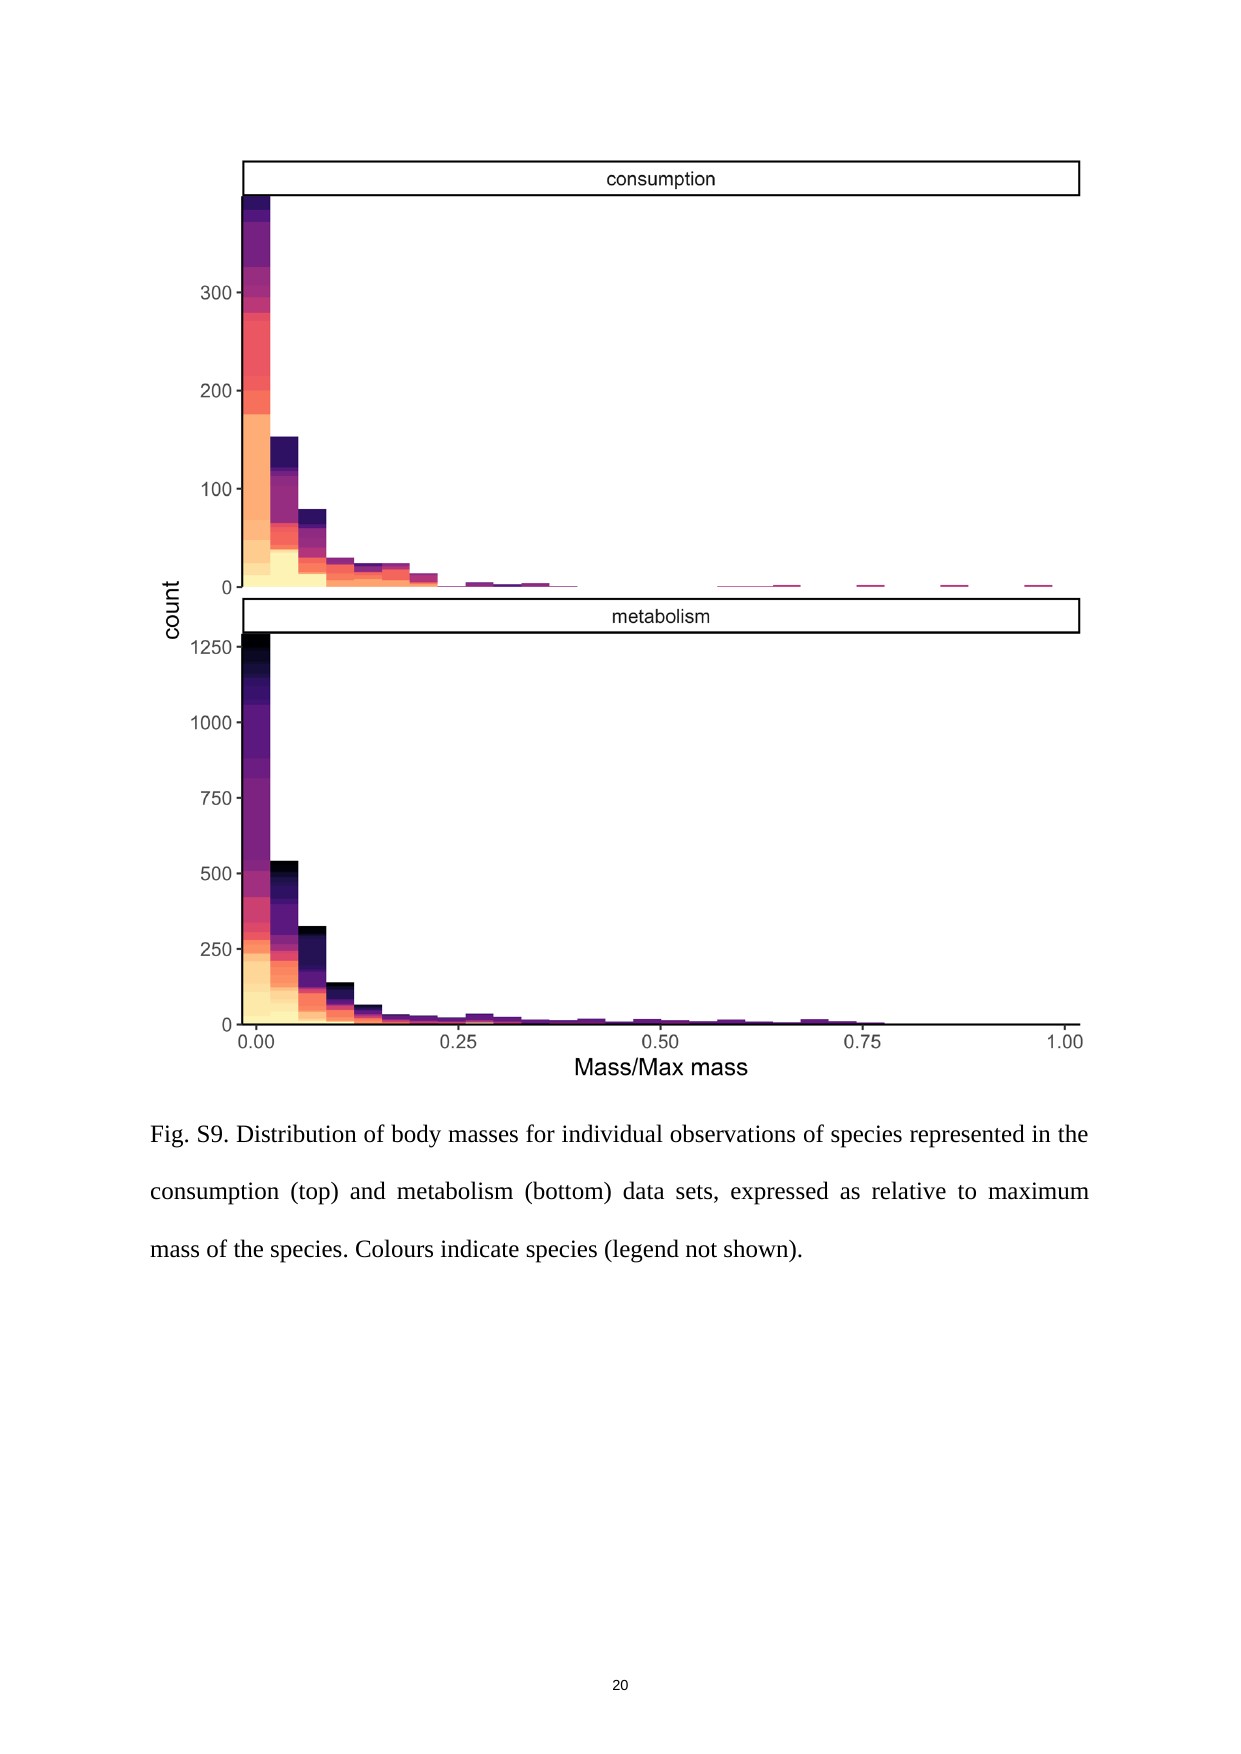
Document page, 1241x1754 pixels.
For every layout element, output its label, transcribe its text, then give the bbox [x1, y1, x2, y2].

text Fig. S9. Distribution of body masses for individual observations of species represented in the consumption (top) and metabolism (bottom) data sets, expressed as relative to maximum mass of the species. Colours indicate species (legend not shown). [150, 1119, 1090, 1263]
picture [150, 150, 1091, 1091]
